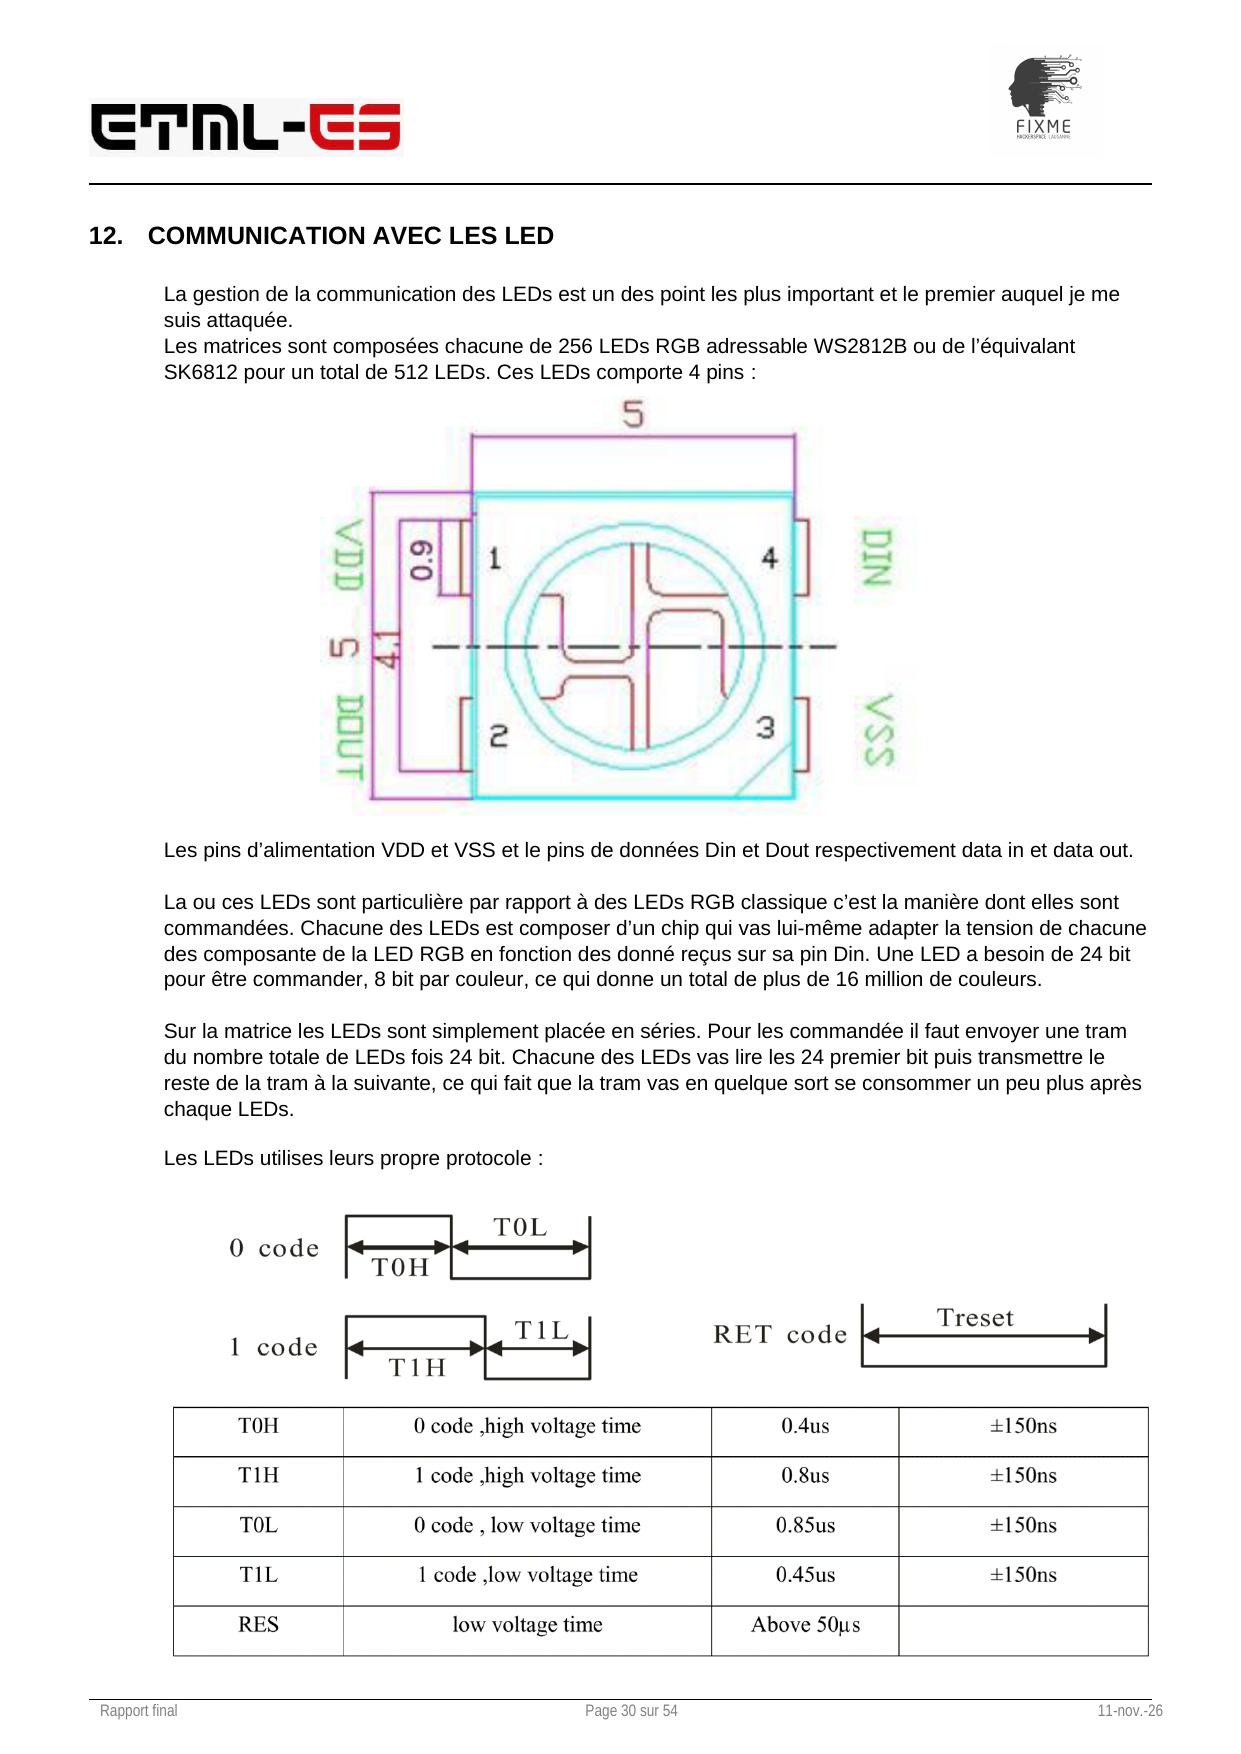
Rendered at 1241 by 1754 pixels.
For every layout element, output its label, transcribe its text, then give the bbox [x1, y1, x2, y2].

picture [88, 98, 405, 157]
list La ou ces LEDs sont particulière par rapport à des LEDs RGB classique c’est la manière dont elles sont commandées. Chacune des LEDs est composer d’un chip qui vas lui-même adapter la tension de chacune des composante de la LED RGB en fonction des donné reçus sur sa pin Din. Une LED a besoin de 24 bit pour être commander, 8 bit par couleur, ce qui donne un total de plus de 16 million de couleurs. [164, 890, 1152, 991]
list Les matrices sont composées chacune de 256 LEDs RGB adressable WS2812B ou de l’équivalant SK6812 pour un total de 512 LEDs. Ces LEDs comporte 4 pins : [164, 334, 1152, 383]
list La gestion de la communication des LEDs est un des point les plus important et le premier auquel je me suis attaquée. [164, 282, 1152, 332]
picture [685, 1281, 1155, 1388]
subtitle Communication avec les LED [89, 221, 1152, 250]
picture [300, 384, 940, 835]
picture [163, 1405, 1149, 1662]
list Les LEDs utilises leurs propre protocole : [164, 1145, 1152, 1169]
list Sur la matrice les LEDs sont simplement placée en séries. Pour les commandée il faut envoyer une tram du nombre totale de LEDs fois 24 bit. Chacune des LEDs vas lire les 24 premier bit puis transmettre le reste de la tram à la suivante, ce qui fait que la tram vas en quelque sort se consommer un peu plus après chaque LEDs. [164, 1019, 1152, 1120]
picture [169, 1204, 639, 1388]
picture [988, 44, 1104, 157]
